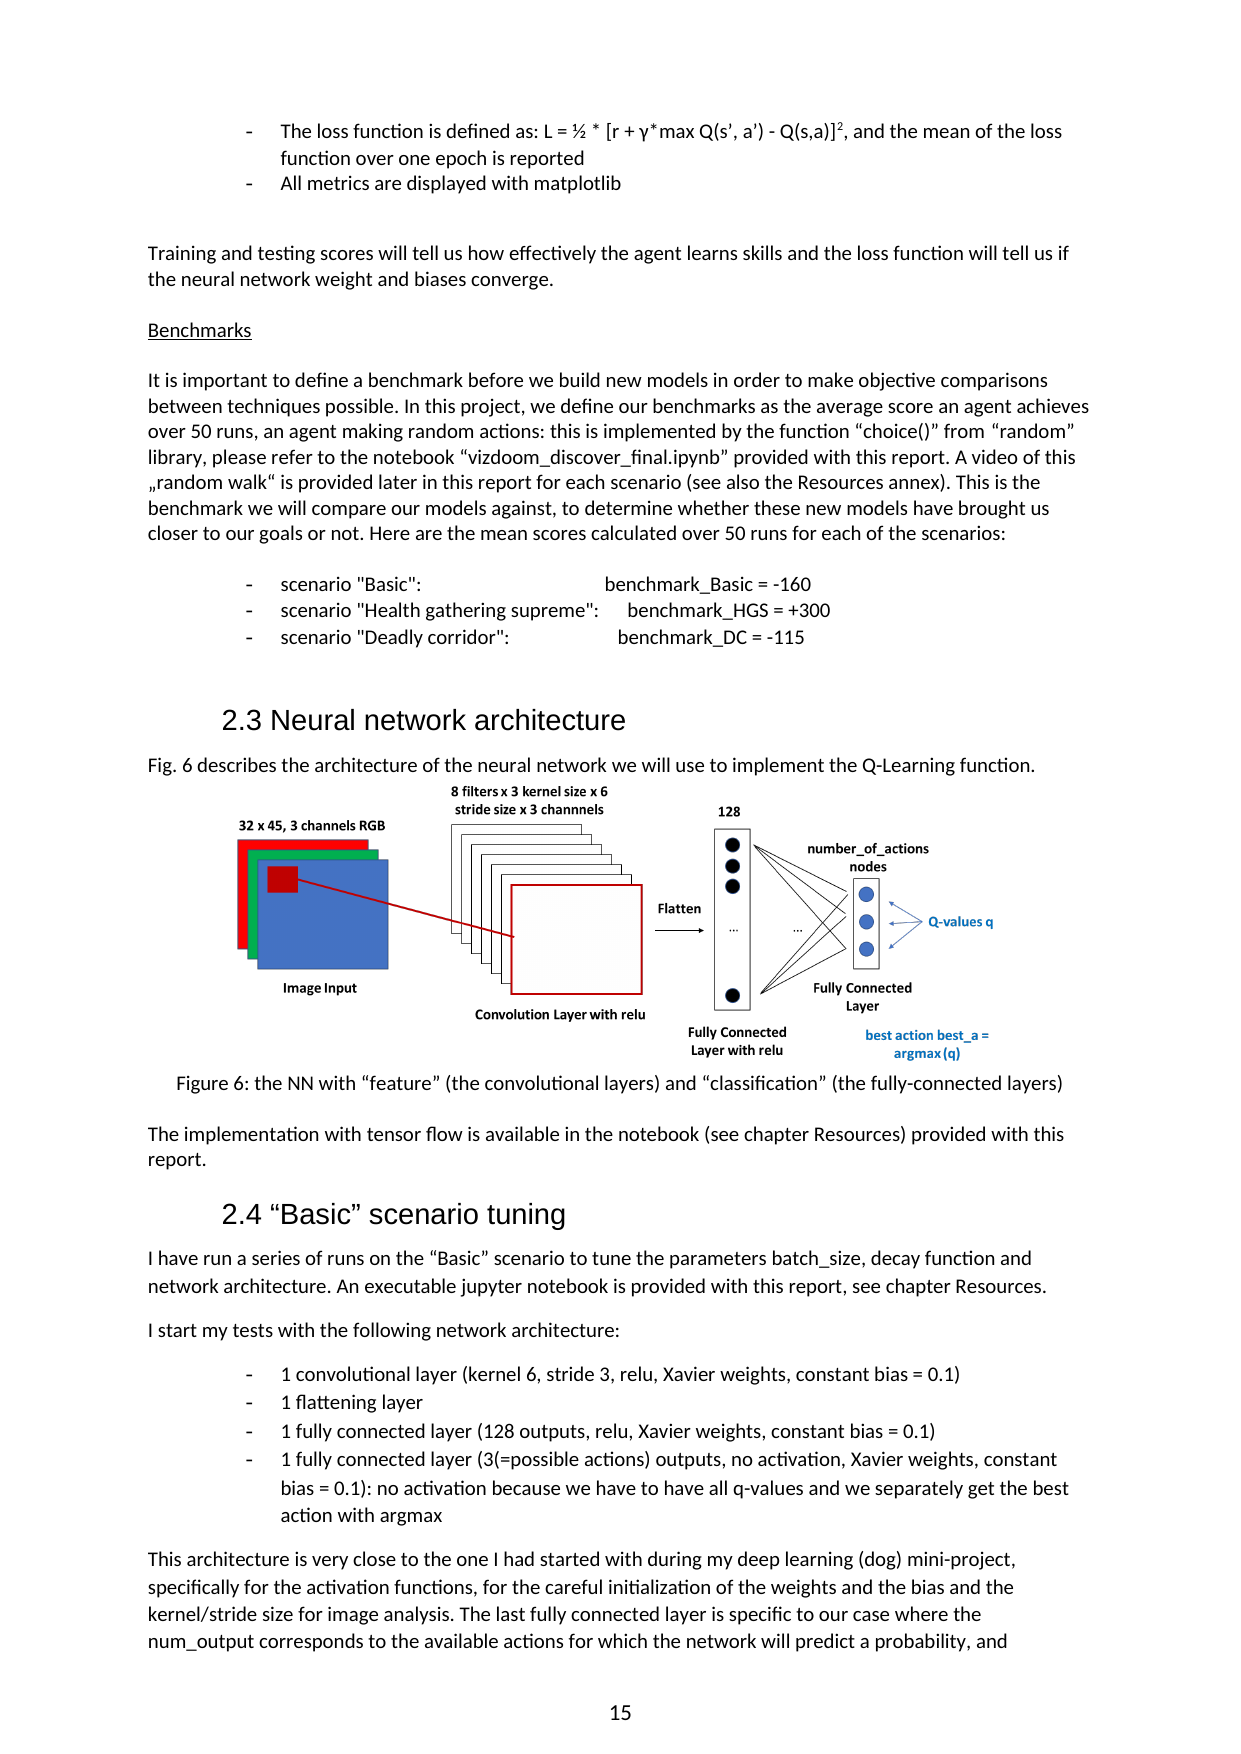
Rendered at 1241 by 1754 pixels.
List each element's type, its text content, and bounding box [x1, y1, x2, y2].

list 1 fully connected layer (128 outputs, relu, Xavier weights, constant bias = 0.1) [243, 1418, 1093, 1444]
text The implementation with tensor flow is available in the notebook (see chapter Resources) provided with this report. [148, 1121, 1093, 1172]
subtitle 2.4 “Basic” scenario tuning [221, 1197, 1093, 1230]
list 1 convolutional layer (kernel 6, stride 3, relu, Xavier weights, constant bias = 0.1) [243, 1361, 1093, 1387]
text Figure 6: the NN with “feature” (the convolutional layers) and “classification” (the fully-connected layers) [148, 1070, 1093, 1096]
text Training and testing scores will tell us how effectively the agent learns skills and the loss function will tell us if the neural network weight and biases converge. [148, 241, 1093, 291]
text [148, 1547, 1093, 1654]
text I start my tests with the following network architecture: [148, 1317, 1093, 1342]
text I have run a series of runs on the “Basic” scenario to tune the parameters batch_size, decay function and network architecture. An executable jupyter notebook is provided with this report, see chapter Resources. [148, 1246, 1093, 1298]
list All metrics are displayed with matplotlib [243, 170, 1093, 197]
picture [229, 777, 1011, 1071]
list 1 flattening layer [243, 1389, 1093, 1416]
list scenario "Deadly corridor": benchmark_DC = -115 [243, 624, 1093, 650]
text Fig. 6 describes the architecture of the neural network we will use to implement the Q-Learning function. [148, 752, 1093, 777]
text It is important to define a benchmark before we build new models in order to make objective comparisons between techniques possible. In this project, we define our benchmarks as the average score an agent achieves over 50 runs, an agent making random actions: this is implemented by the function “choice()” from “random” library, please refer to the notebook “vizdoom_discover_final.ipynb” provided with this report. A video of this „random walk“ is provided later in this report for each scenario (see also the Resources annex). This is the benchmark we will compare our models against, to determine whether these new models have brought us closer to our goals or not. Here are the mean scores calculated over 50 runs for each of the scenarios: [148, 368, 1093, 546]
list The loss function is defined as: L = ½ * [r + γ*max Q(s’, a’) - Q(s,a)]2, and the mean of the loss function over one epoch is reported [243, 118, 1093, 170]
subtitle 2.3 Neural network architecture [221, 703, 1093, 737]
text Benchmarks [148, 317, 1093, 342]
list scenario "Basic": benchmark_Basic = -160 [243, 571, 1093, 597]
list scenario "Health gathering supreme": benchmark_HGS = +300 [243, 597, 1093, 624]
list 1 fully connected layer (3(=possible actions) outputs, no activation, Xavier weights, constant bias = 0.1): no activation because we have to have all q-values and we separately get the best action with argmax [243, 1447, 1093, 1528]
